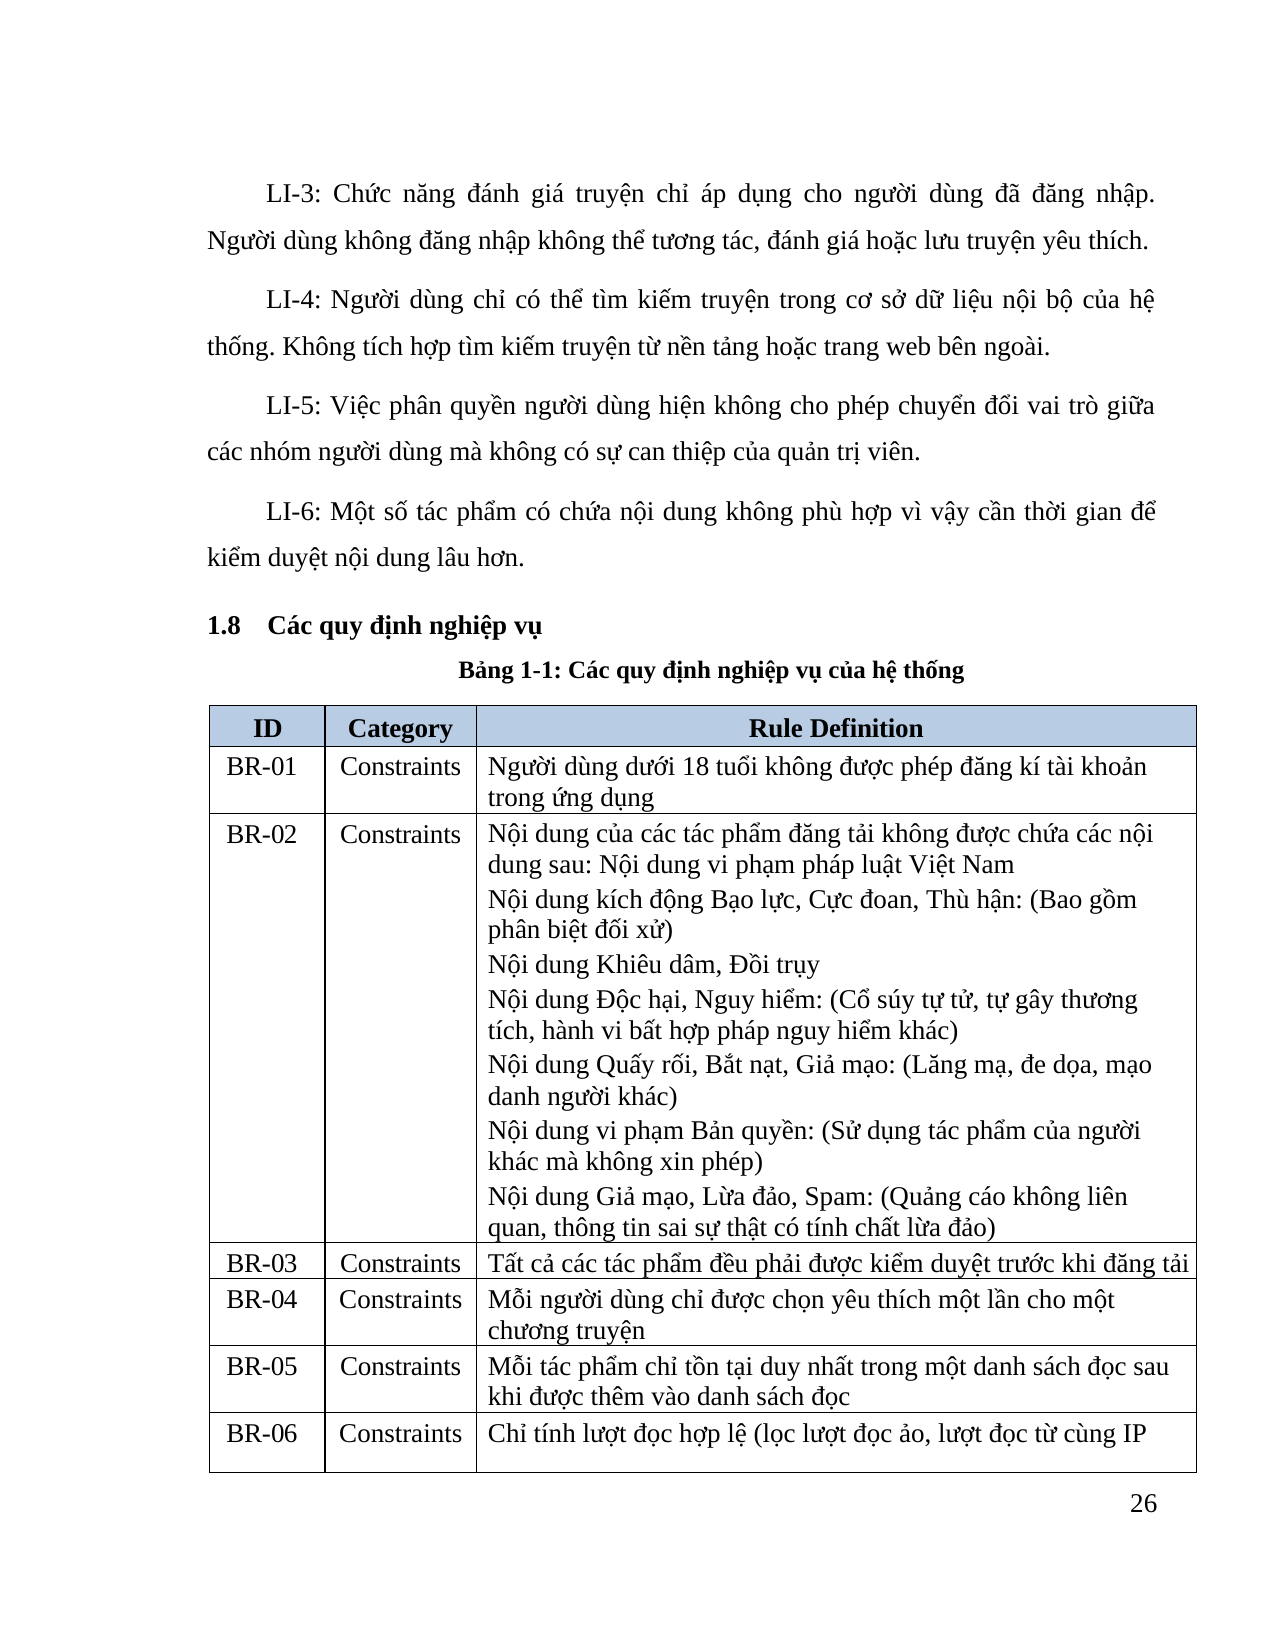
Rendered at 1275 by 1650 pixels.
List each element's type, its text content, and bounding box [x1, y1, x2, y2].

text LI-6: Một số tác phẩm có chứa nội dung không phù hợp vì vậy cần thời gian để kiểm duyệt nội dung lâu hơn. [207, 495, 1157, 572]
table_cell Mỗi người dùng chỉ được chọn yêu thích một lần cho một chương truyện [477, 1279, 1196, 1345]
text LI-3: Chức năng đánh giá truyện chỉ áp dụng cho người dùng đã đăng nhập. Người dùng không đăng nhập không thể tương tác, đánh giá hoặc lưu truyện yêu thích. [207, 177, 1157, 255]
table_cell Constraints [326, 747, 476, 813]
table_cell Người dùng dưới 18 tuổi không được phép đăng kí tài khoản trong ứng dụng [477, 747, 1196, 813]
text LI-4: Người dùng chỉ có thể tìm kiếm truyện trong cơ sở dữ liệu nội bộ của hệ thống. Không tích hợp tìm kiếm truyện từ nền tảng hoặc trang web bên ngoài. [207, 283, 1157, 361]
table_cell BR-02 [210, 814, 324, 1242]
table_cell BR-01 [210, 747, 324, 813]
table_cell Constraints [326, 1279, 476, 1345]
table_cell Constraints [326, 1243, 476, 1278]
table_cell Constraints [326, 814, 476, 1242]
subtitle Các quy định nghiệp vụ [207, 609, 1157, 640]
table_cell BR-04 [210, 1279, 324, 1345]
table_cell Mỗi tác phẩm chỉ tồn tại duy nhất trong một danh sách đọc sau khi được thêm vào danh sách đọc [477, 1346, 1196, 1412]
table_cell BR-03 [210, 1243, 324, 1278]
text Bảng 1-1: Các quy định nghiệp vụ của hệ thống [207, 656, 1157, 684]
table_cell Tất cả các tác phẩm đều phải được kiểm duyệt trước khi đăng tải [477, 1243, 1196, 1278]
table_cell Constraints [326, 1413, 476, 1472]
table_header ID [210, 706, 324, 746]
text LI-5: Việc phân quyền người dùng hiện không cho phép chuyển đổi vai trò giữa các nhóm người dùng mà không có sự can thiệp của quản trị viên. [207, 389, 1157, 467]
table_cell BR-06 [210, 1413, 324, 1472]
table_cell BR-05 [210, 1346, 324, 1412]
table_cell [477, 1413, 1196, 1472]
table_header Rule Definition [477, 706, 1196, 746]
table_cell Nội dung của các tác phẩm đăng tải không được chứa các nội dung sau: Nội dung vi phạm pháp luật Việt Nam Nội dung kích động Bạo lực, Cực đoan, Thù hận: (Bao gồm phân biệt đối xử) Nội dung Khiêu dâm, Đồi trụy Nội dung Độc hại, Nguy hiểm: (Cổ súy tự tử, tự gây thương tích, hành vi bất hợp pháp nguy hiểm khác) Nội dung Quấy rối, Bắt nạt, Giả mạo: (Lăng mạ, đe dọa, mạo danh người khác) Nội dung vi phạm Bản quyền: (Sử dụng tác phẩm của người khác mà không xin phép) Nội dung Giả mạo, Lừa đảo, Spam: (Quảng cáo không liên quan, thông tin sai sự thật có tính chất lừa đảo) [477, 814, 1196, 1242]
table_header Category [326, 706, 476, 746]
table_cell Constraints [326, 1346, 476, 1412]
